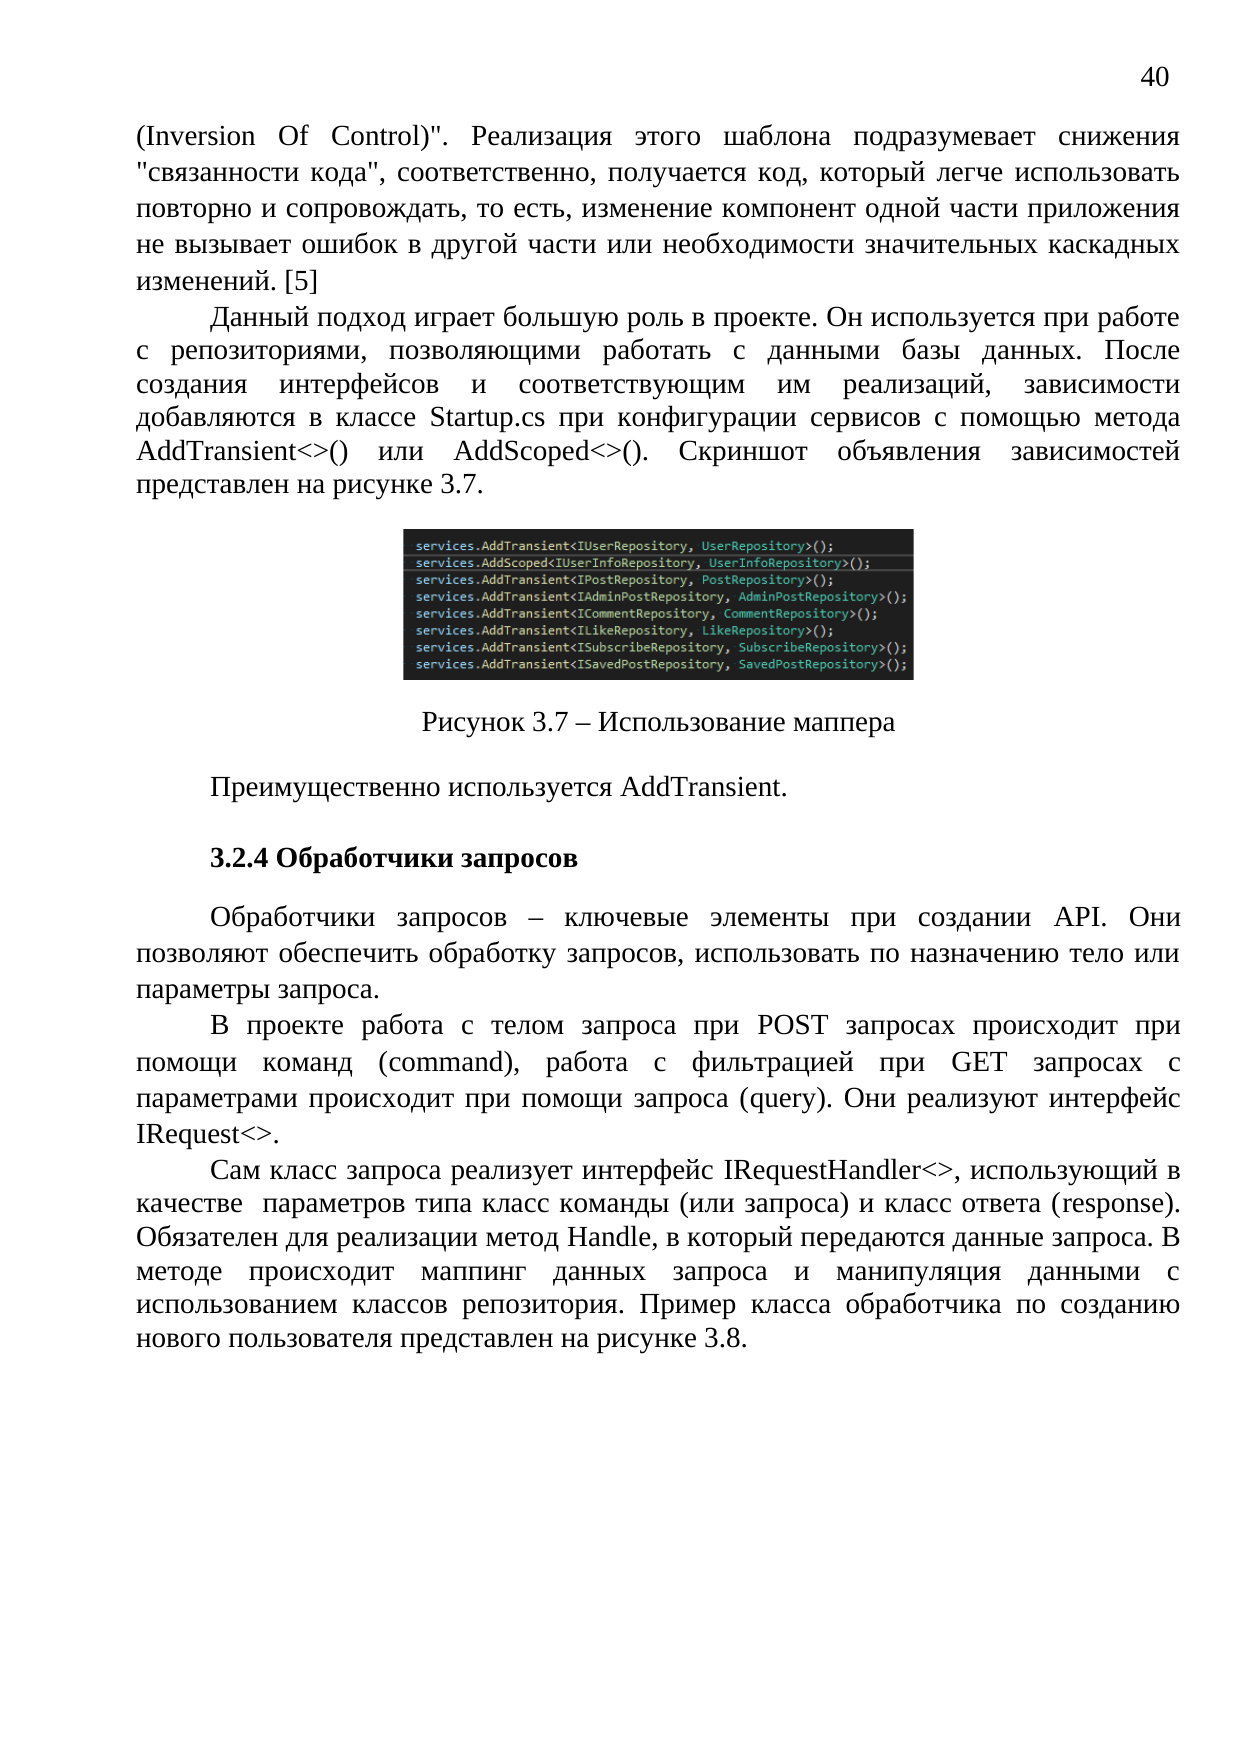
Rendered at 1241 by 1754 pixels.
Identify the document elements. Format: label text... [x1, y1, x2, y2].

title Рисунок 3.7 – Использование маппера [136, 704, 1181, 738]
text 3.2.4 Обработчики запросов [136, 841, 1181, 874]
text Сам класс запроса реализует интерфейс IRequestHandler<>, использующий в качестве параметров типа класс команды (или запроса) и класс ответа (response). Обязателен для реализации метод Handle, в который передаются данные запроса. В методе происходит маппинг данных запроса и манипуляция данными с использованием классов репозитория. Пример класса обработчика по созданию нового пользователя представлен на рисунке 3.8. [136, 1152, 1181, 1353]
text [136, 118, 1181, 296]
text Данный подход играет большую роль в проекте. Он используется при работе с репозиториями, позволяющими работать с данными базы данных. После создания интерфейсов и соответствующим им реализаций, зависимости добавляются в классе Startup.cs при конфигурации сервисов с помощью метода AddTransient<>() или AddScoped<>(). Скриншот объявления зависимостей представлен на рисунке 3.7. [136, 299, 1181, 500]
text В проекте работа с телом запроса при POST запросах происходит при помощи команд (command), работа с фильтрацией при GET запросах с параметрами происходит при помощи запроса (query). Они реализуют интерфейс IRequest<>. [136, 1007, 1181, 1149]
picture [403, 529, 914, 680]
text Обработчики запросов – ключевые элементы при создании API. Они позволяют обеспечить обработку запросов, использовать по назначению тело или параметры запроса. [136, 899, 1181, 1005]
text Преимущественно используется AddTransient. [136, 769, 1181, 803]
